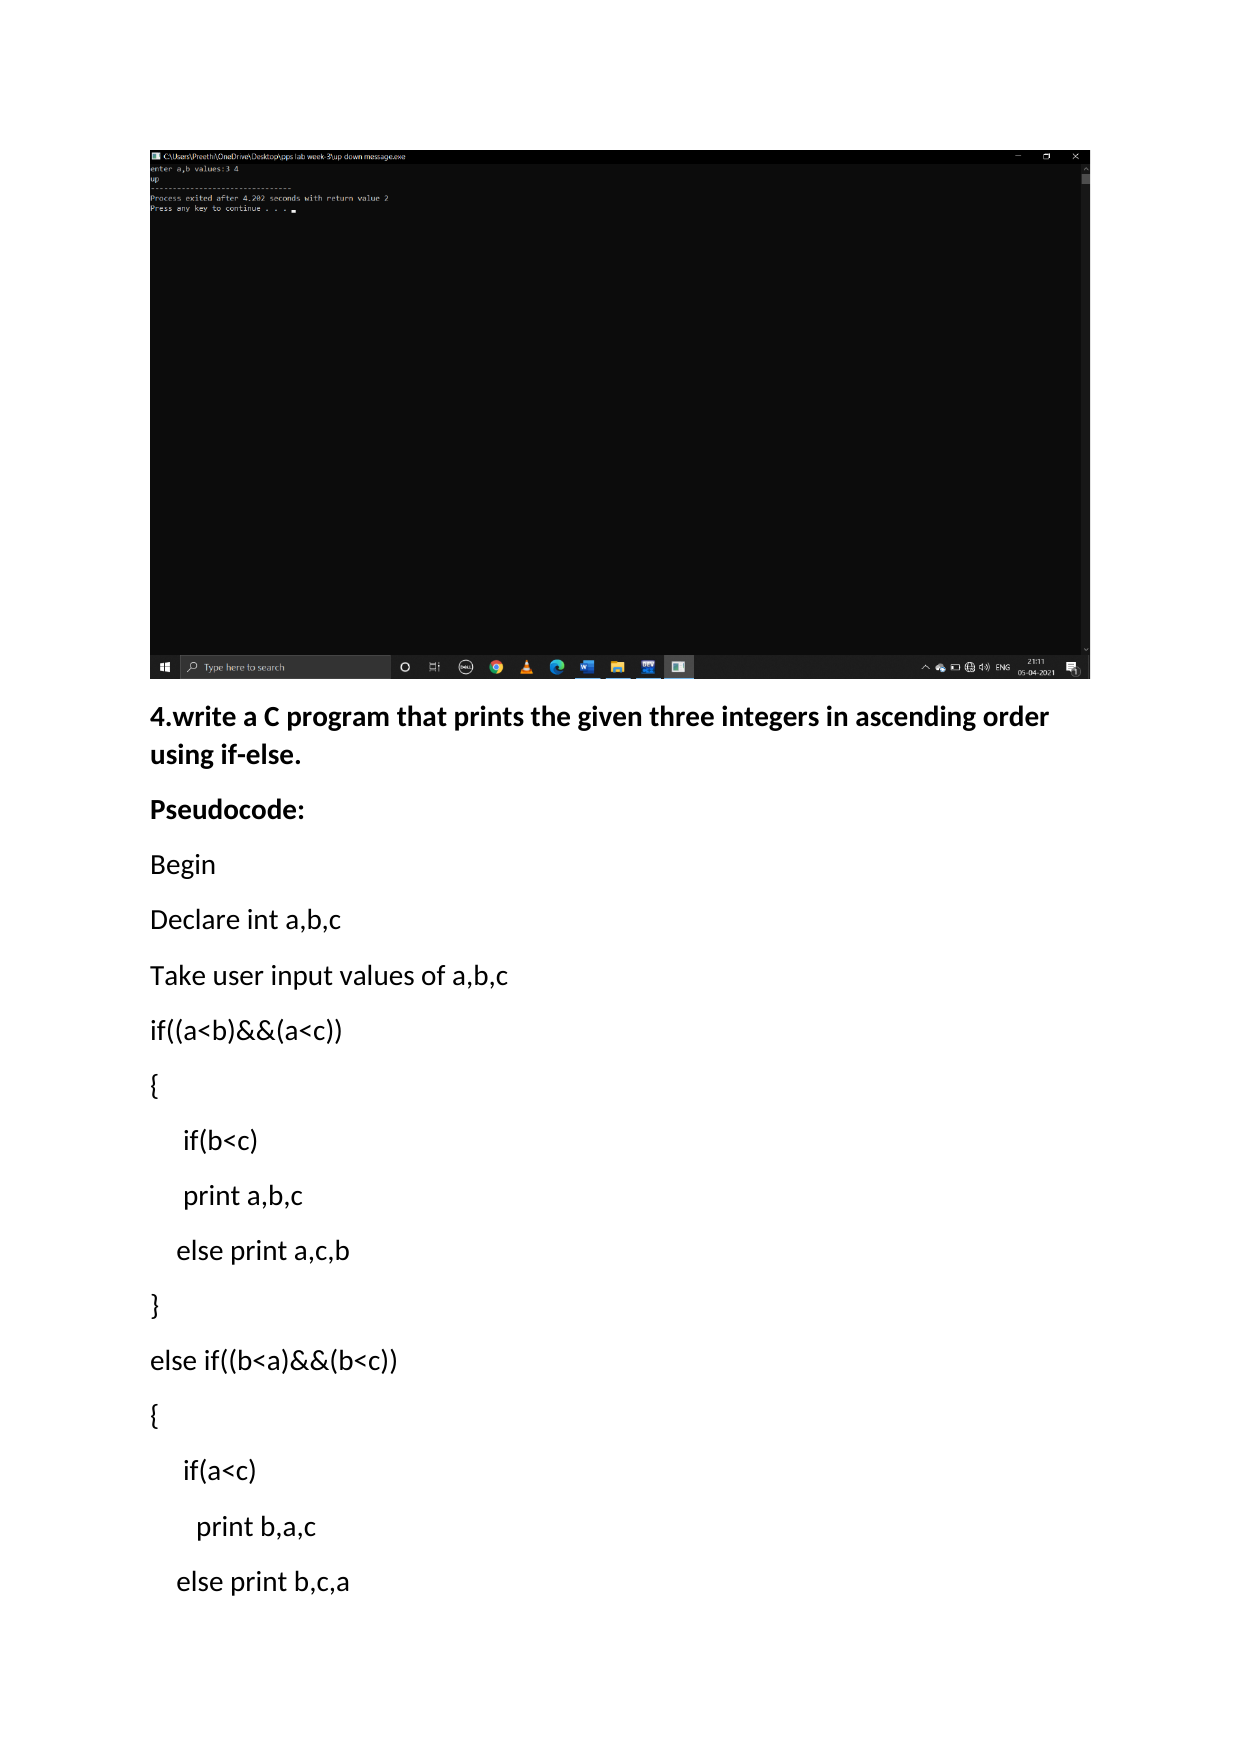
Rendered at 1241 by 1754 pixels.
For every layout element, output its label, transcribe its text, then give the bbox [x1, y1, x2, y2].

picture [150, 150, 1091, 679]
text 4.write a C program that prints the given three integers in ascending order using if-else. [150, 698, 1090, 772]
text print b,a,c [150, 1508, 1090, 1543]
text if((a<b)&&(a<c)) [150, 1012, 1090, 1047]
text else if((b<a)&&(b<c)) [150, 1342, 1090, 1378]
text } [150, 1287, 1090, 1323]
text else print a,c,b [150, 1232, 1090, 1268]
text Begin [150, 846, 1090, 882]
text else print b,c,a [150, 1563, 1090, 1598]
text Pseudocode: [150, 791, 1090, 827]
text { [150, 1067, 1090, 1102]
text if(a<c) [150, 1452, 1090, 1488]
text Take user input values of a,b,c [150, 957, 1090, 992]
text Declare int a,b,c [150, 901, 1090, 937]
text print a,b,c [150, 1177, 1090, 1213]
text if(b<c) [150, 1122, 1090, 1157]
text { [150, 1397, 1090, 1433]
